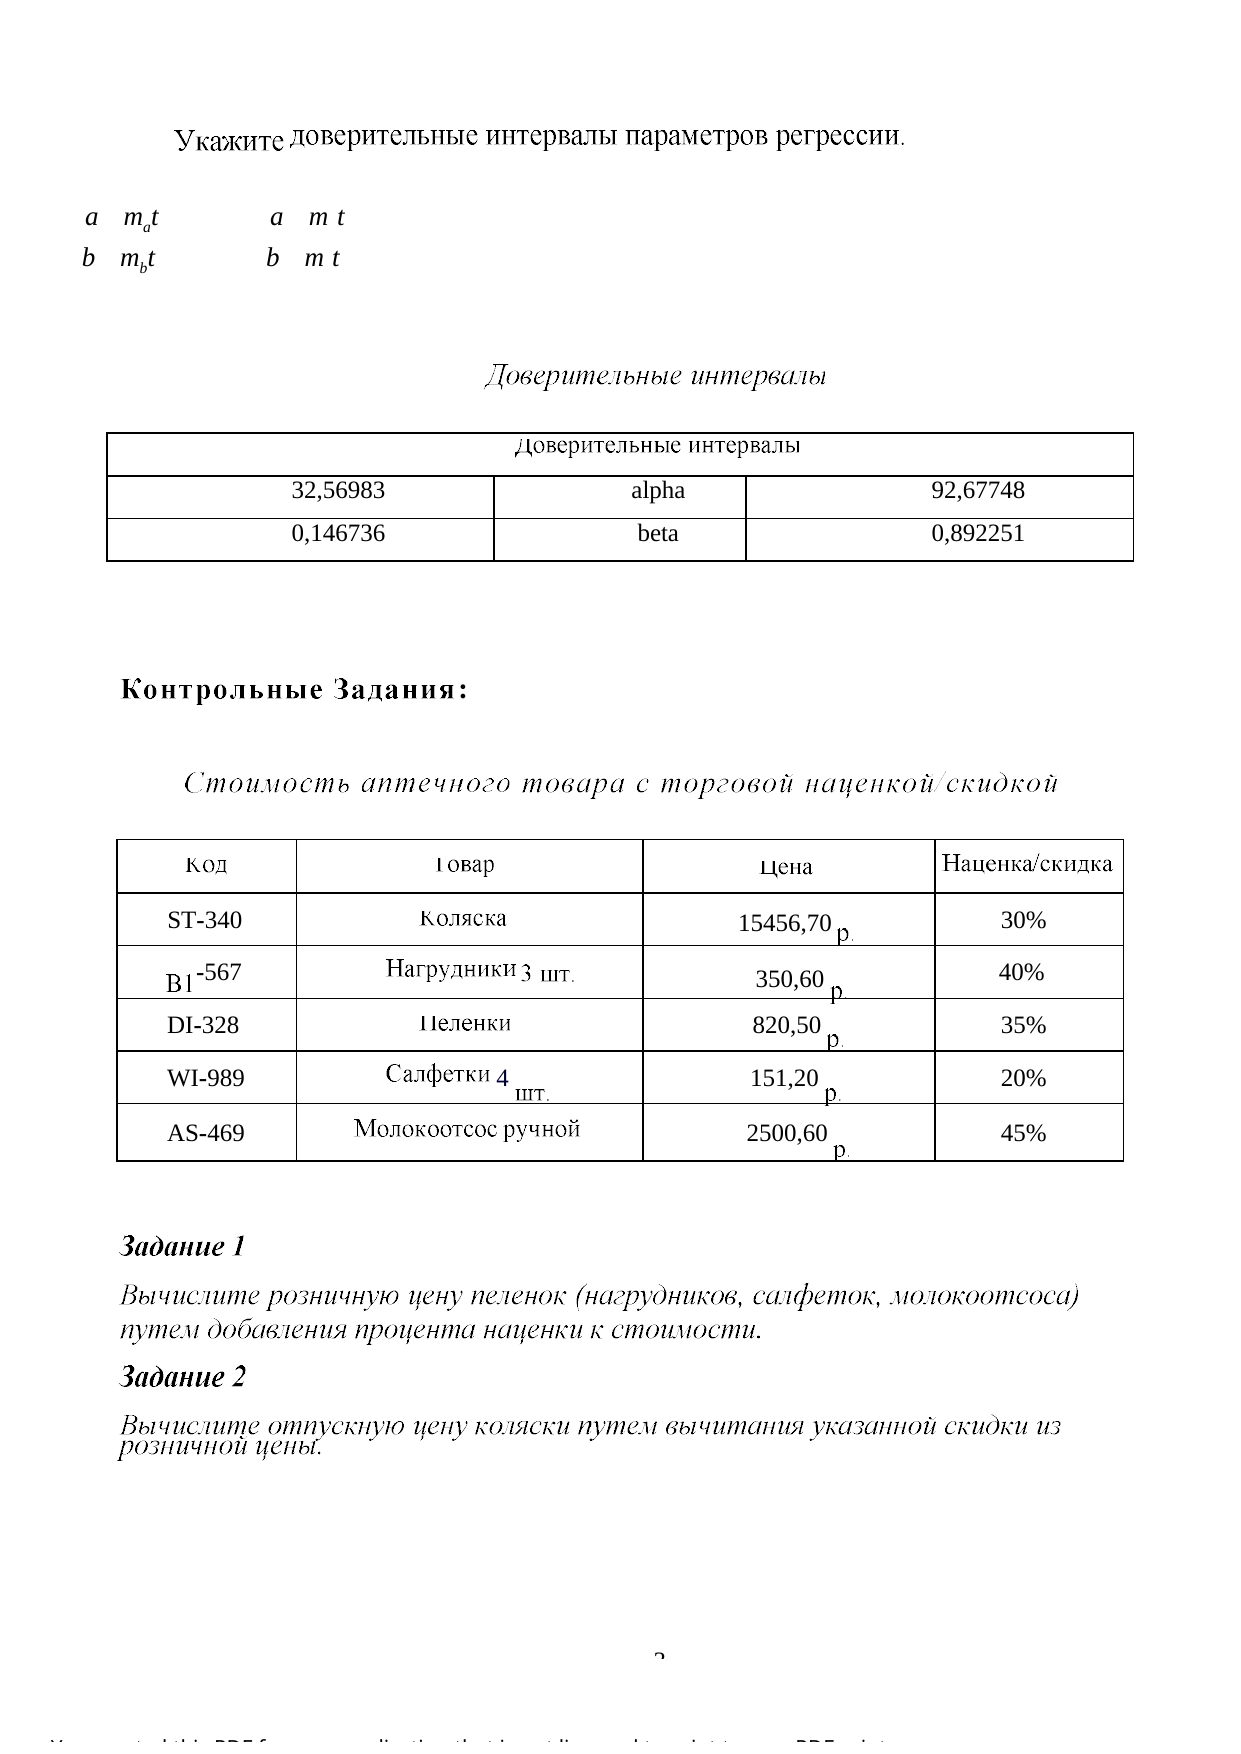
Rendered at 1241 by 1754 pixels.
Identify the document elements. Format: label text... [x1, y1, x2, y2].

table_cell 0,892251 [747, 519, 1133, 560]
picture [521, 964, 574, 982]
picture [419, 911, 507, 926]
table_header [118, 840, 296, 892]
picture [386, 1063, 490, 1087]
picture [185, 772, 349, 793]
table_cell 2500,60 [644, 1104, 934, 1160]
table_cell 40% [936, 946, 1123, 997]
table_cell 15456,70 [644, 894, 934, 944]
table_cell 32,56983 [108, 477, 493, 517]
table_header [644, 840, 934, 892]
picture [118, 1365, 246, 1387]
picture [120, 1317, 760, 1345]
picture [522, 774, 933, 799]
picture [174, 130, 284, 151]
picture [119, 1283, 1078, 1311]
picture [118, 1235, 244, 1256]
table_cell 4 [297, 1052, 642, 1103]
table_cell 151,20 [644, 1052, 934, 1103]
picture [290, 130, 904, 151]
table_header [108, 434, 1133, 475]
table_cell 30% [936, 894, 1123, 944]
table_cell ST-340 [118, 894, 296, 944]
table_cell [297, 1104, 642, 1160]
picture [185, 858, 227, 875]
table_cell WI-989 [118, 1052, 296, 1103]
picture [362, 778, 510, 792]
table_cell -567 [118, 946, 296, 997]
list mbt b m t [82, 241, 1192, 277]
table_cell [297, 999, 642, 1050]
list mat a m t [85, 200, 1192, 235]
table_cell [297, 946, 642, 997]
picture [419, 1016, 510, 1031]
picture [934, 771, 1057, 792]
table_cell 0,146736 [108, 519, 493, 560]
table_cell [297, 894, 642, 944]
table_cell AS-469 [118, 1104, 296, 1160]
table_cell 20% [936, 1052, 1123, 1103]
picture [759, 861, 813, 879]
table_cell beta [495, 519, 745, 560]
table_cell alpha [495, 477, 745, 517]
picture [117, 1414, 1061, 1461]
picture [483, 364, 825, 391]
picture [515, 439, 800, 458]
table_header [936, 840, 1123, 892]
table_cell 45% [936, 1104, 1123, 1160]
table_cell 92,67748 [747, 477, 1133, 517]
table_cell 820,50 [644, 999, 934, 1050]
picture [120, 678, 454, 705]
table_header [297, 840, 642, 892]
picture [432, 858, 494, 877]
table_cell DI-328 [118, 999, 296, 1050]
table_cell 350,60 [644, 946, 934, 997]
table_cell 35% [936, 999, 1123, 1050]
